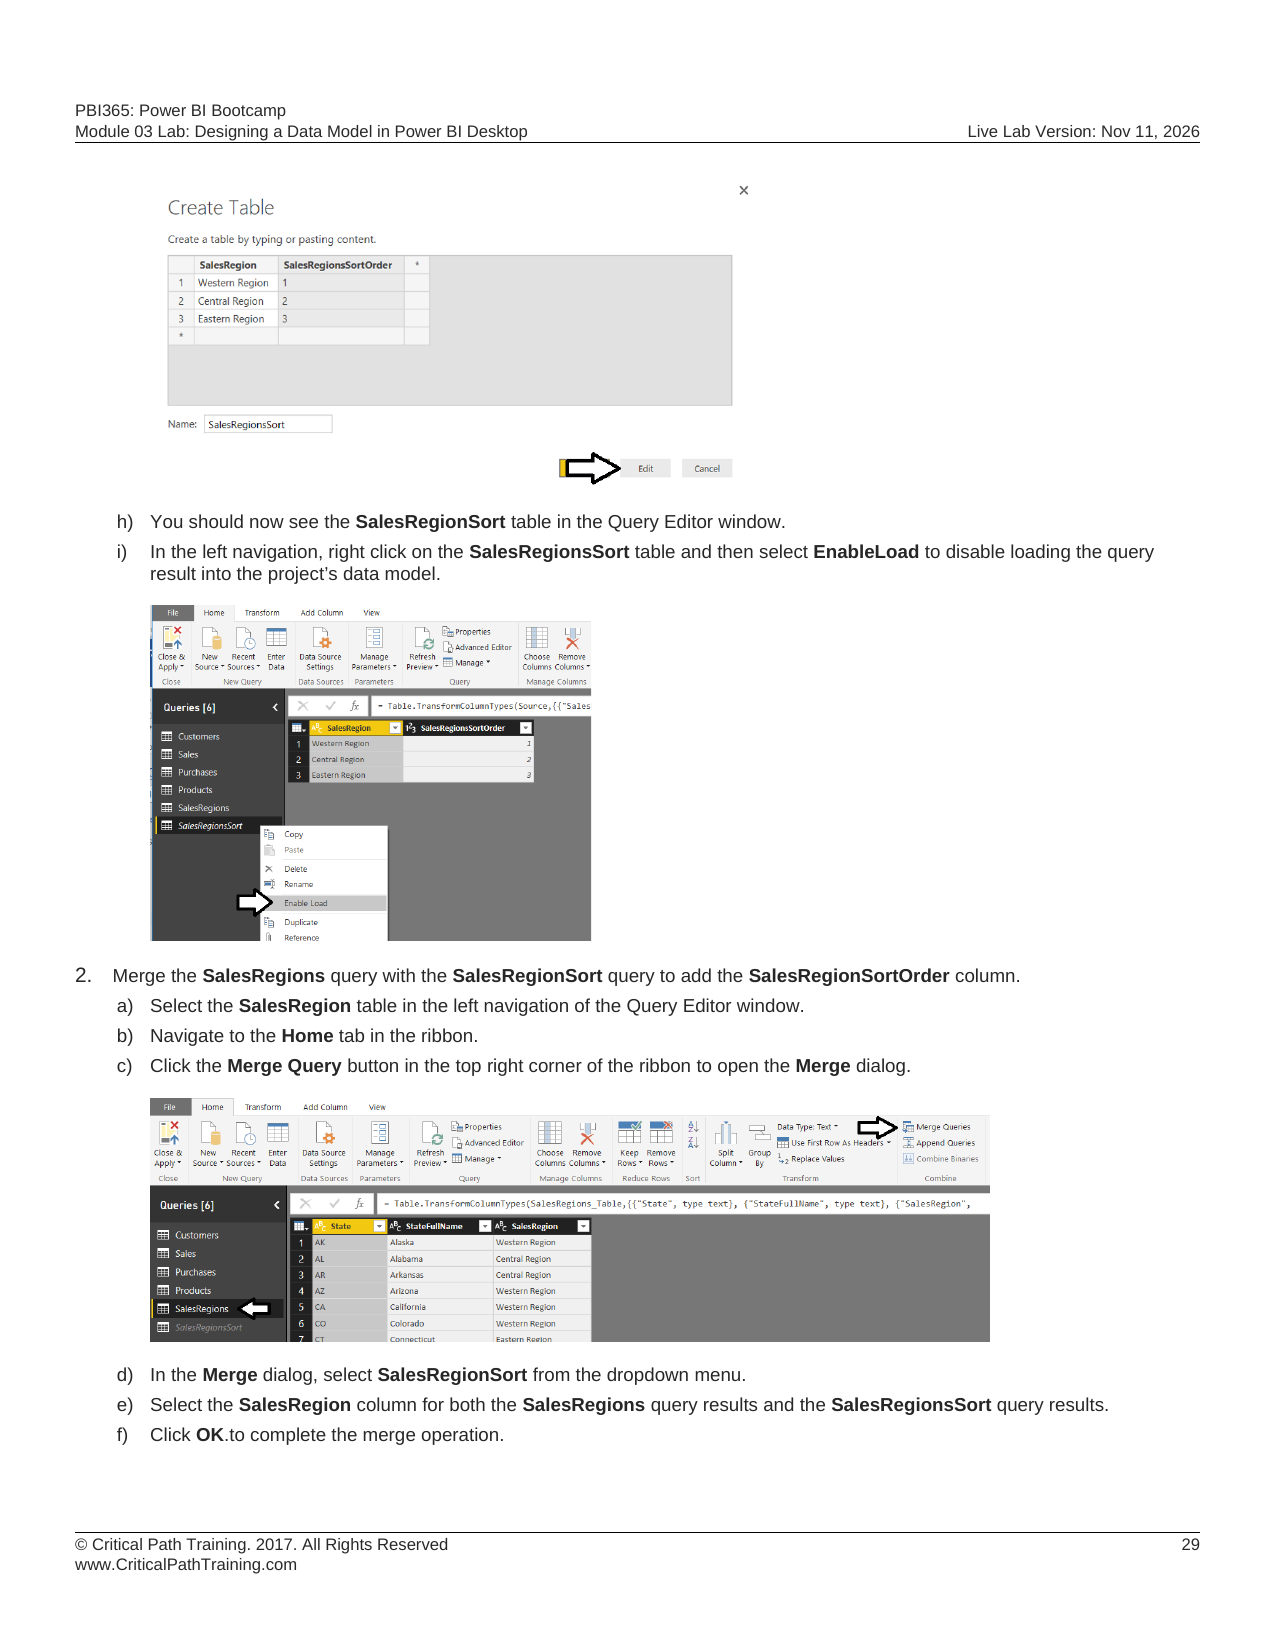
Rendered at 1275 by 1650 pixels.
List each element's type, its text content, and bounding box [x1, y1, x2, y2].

picture [150, 1098, 990, 1342]
picture [150, 605, 592, 941]
list In the Merge dialog, select SalesRegionSort from the dropdown menu. [117, 1364, 1200, 1386]
list Click OK.to complete the merge operation. [117, 1424, 1200, 1445]
list Click the Merge Query button in the top right corner of the ribbon to open the Merge dialog. [117, 1055, 1200, 1076]
list Navigate to the Home tab in the ribbon. [117, 1025, 1200, 1047]
picture [150, 177, 754, 489]
list Select the SalesRegion table in the left navigation of the Query Editor window. [117, 995, 1200, 1017]
list You should now see the SalesRegionSort table in the Query Editor window. [117, 511, 1200, 532]
list Select the SalesRegion column for both the SalesRegions query results and the SalesRegionsSort query results. [117, 1394, 1200, 1415]
list Merge the SalesRegions query with the SalesRegionSort query to add the SalesRegionSortOrder column. [75, 963, 1200, 987]
list In the left navigation, right click on the SalesRegionsSort table and then select EnableLoad to disable loading the query result into the project’s data model. [117, 541, 1200, 584]
